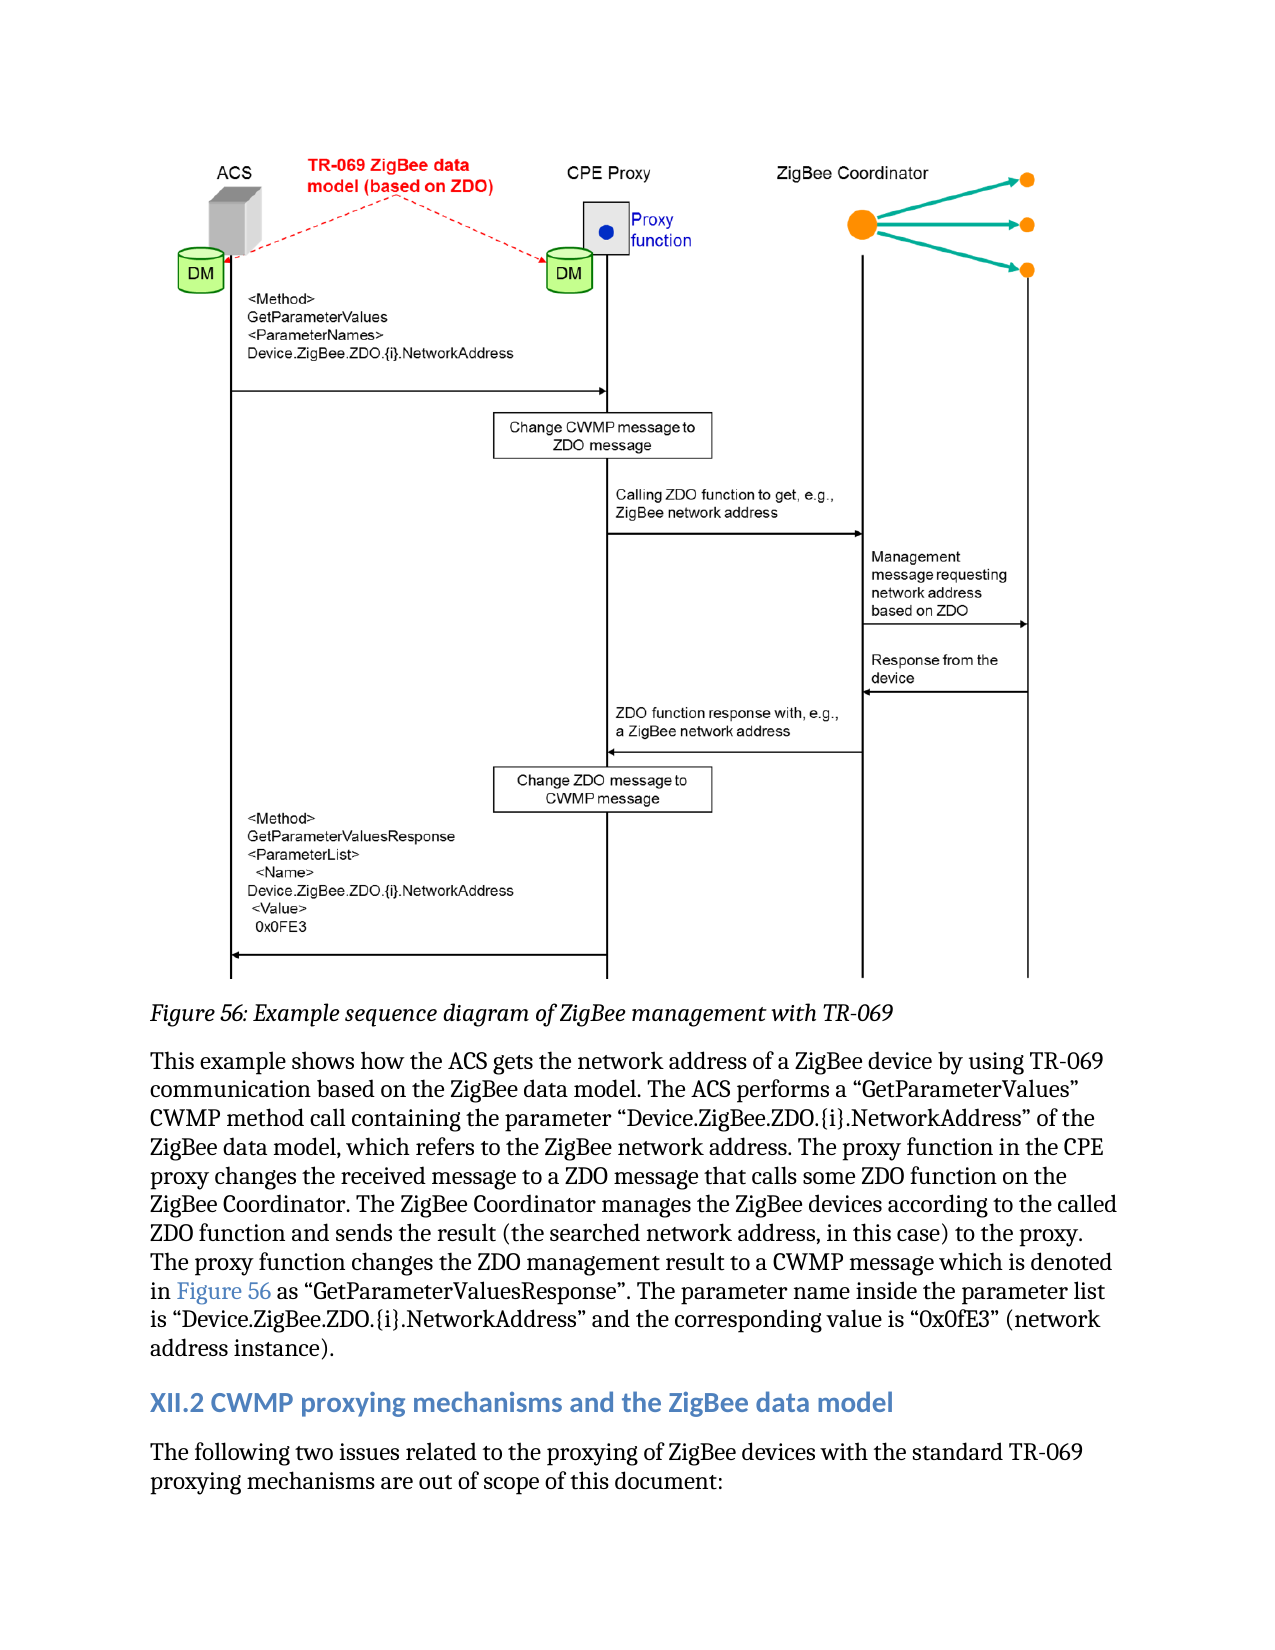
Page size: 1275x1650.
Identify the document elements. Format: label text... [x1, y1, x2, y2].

text Figure 56: Example sequence diagram of ZigBee management with TR-069 [150, 999, 1125, 1028]
text The following two issues related to the proxying of ZigBee devices with the standard TR-069 proxying mechanisms are out of scope of this document: [150, 1438, 1125, 1496]
picture [168, 150, 1044, 979]
text This example shows how the ACS gets the network address of a ZigBee device by using TR-069 communication based on the ZigBee data model. The ACS performs a “GetParameterValues” CWMP method call containing the parameter “Device.ZigBee.ZDO.{i}.NetworkAddress” of the ZigBee data model, which refers to the ZigBee network address. The proxy function in the CPE proxy changes the received message to a ZDO message that calls some ZDO function on the ZigBee Coordinator. The ZigBee Coordinator manages the ZigBee devices according to the called ZDO function and sends the result (the searched network address, in this case) to the proxy. The proxy function changes the ZDO management result to a CWMP message which is denoted in Figure 56 as “GetParameterValuesResponse”. The parameter name inside the parameter list is “Device.ZigBee.ZDO.{i}.NetworkAddress” and the corresponding value is “0x0fE3” (network address instance). [150, 1047, 1125, 1363]
subtitle XII.2 CWMP proxying mechanisms and the ZigBee data model [150, 1384, 1125, 1419]
